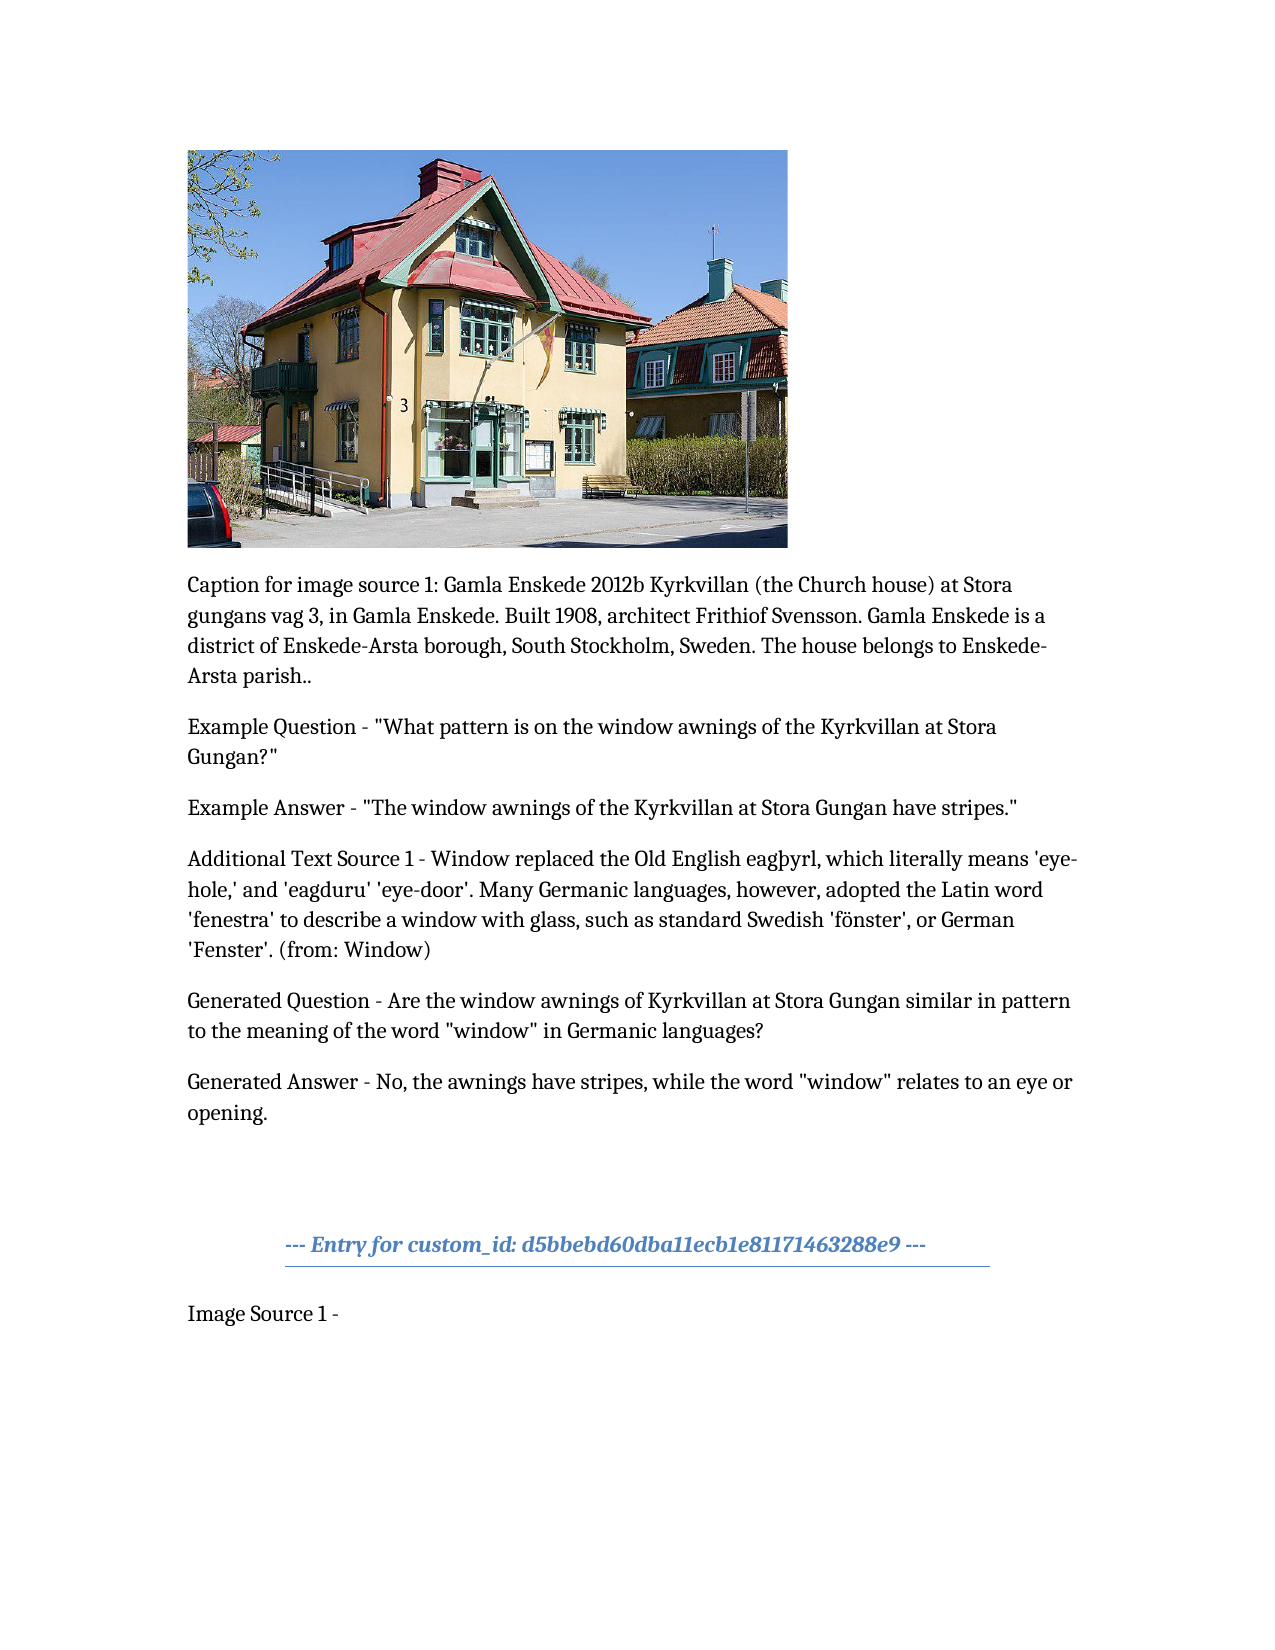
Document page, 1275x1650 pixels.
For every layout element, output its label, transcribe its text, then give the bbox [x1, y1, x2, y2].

text Example Answer - "The window awnings of the Kyrkvillan at Stora Gungan have stripes." [187, 795, 1087, 821]
text Image Source 1 - [187, 1300, 1087, 1327]
text Caption for image source 1: Gamla Enskede 2012b Kyrkvillan (the Church house) at Stora gungans vag 3, in Gamla Enskede. Built 1908, architect Frithiof Svensson. Gamla Enskede is a district of Enskede-Arsta borough, South Stockholm, Sweden. The house belongs to Enskede-Arsta parish.. [187, 572, 1087, 689]
text Additional Text Source 1 - Window replaced the Old English eagþyrl, which literally means 'eye-hole,' and 'eagduru' 'eye-door'. Many Germanic languages, however, adopted the Latin word 'fenestra' to describe a window with glass, such as standard Swedish 'fönster', or German 'Fenster'. (from: Window) [187, 846, 1087, 963]
picture [187, 150, 788, 548]
text Example Question - "What pattern is on the window awnings of the Kyrkvillan at Stora Gungan?" [187, 714, 1087, 770]
text --- Entry for custom_id: d5bbebd60dba11ecb1e81171463288e9 --- [285, 1232, 990, 1266]
text Generated Answer - No, the awnings have stripes, while the word "window" relates to an eye or opening. [187, 1069, 1087, 1126]
text Generated Question - Are the window awnings of Kyrkvillan at Stora Gungan similar in pattern to the meaning of the word "window" in Germanic languages? [187, 988, 1087, 1044]
